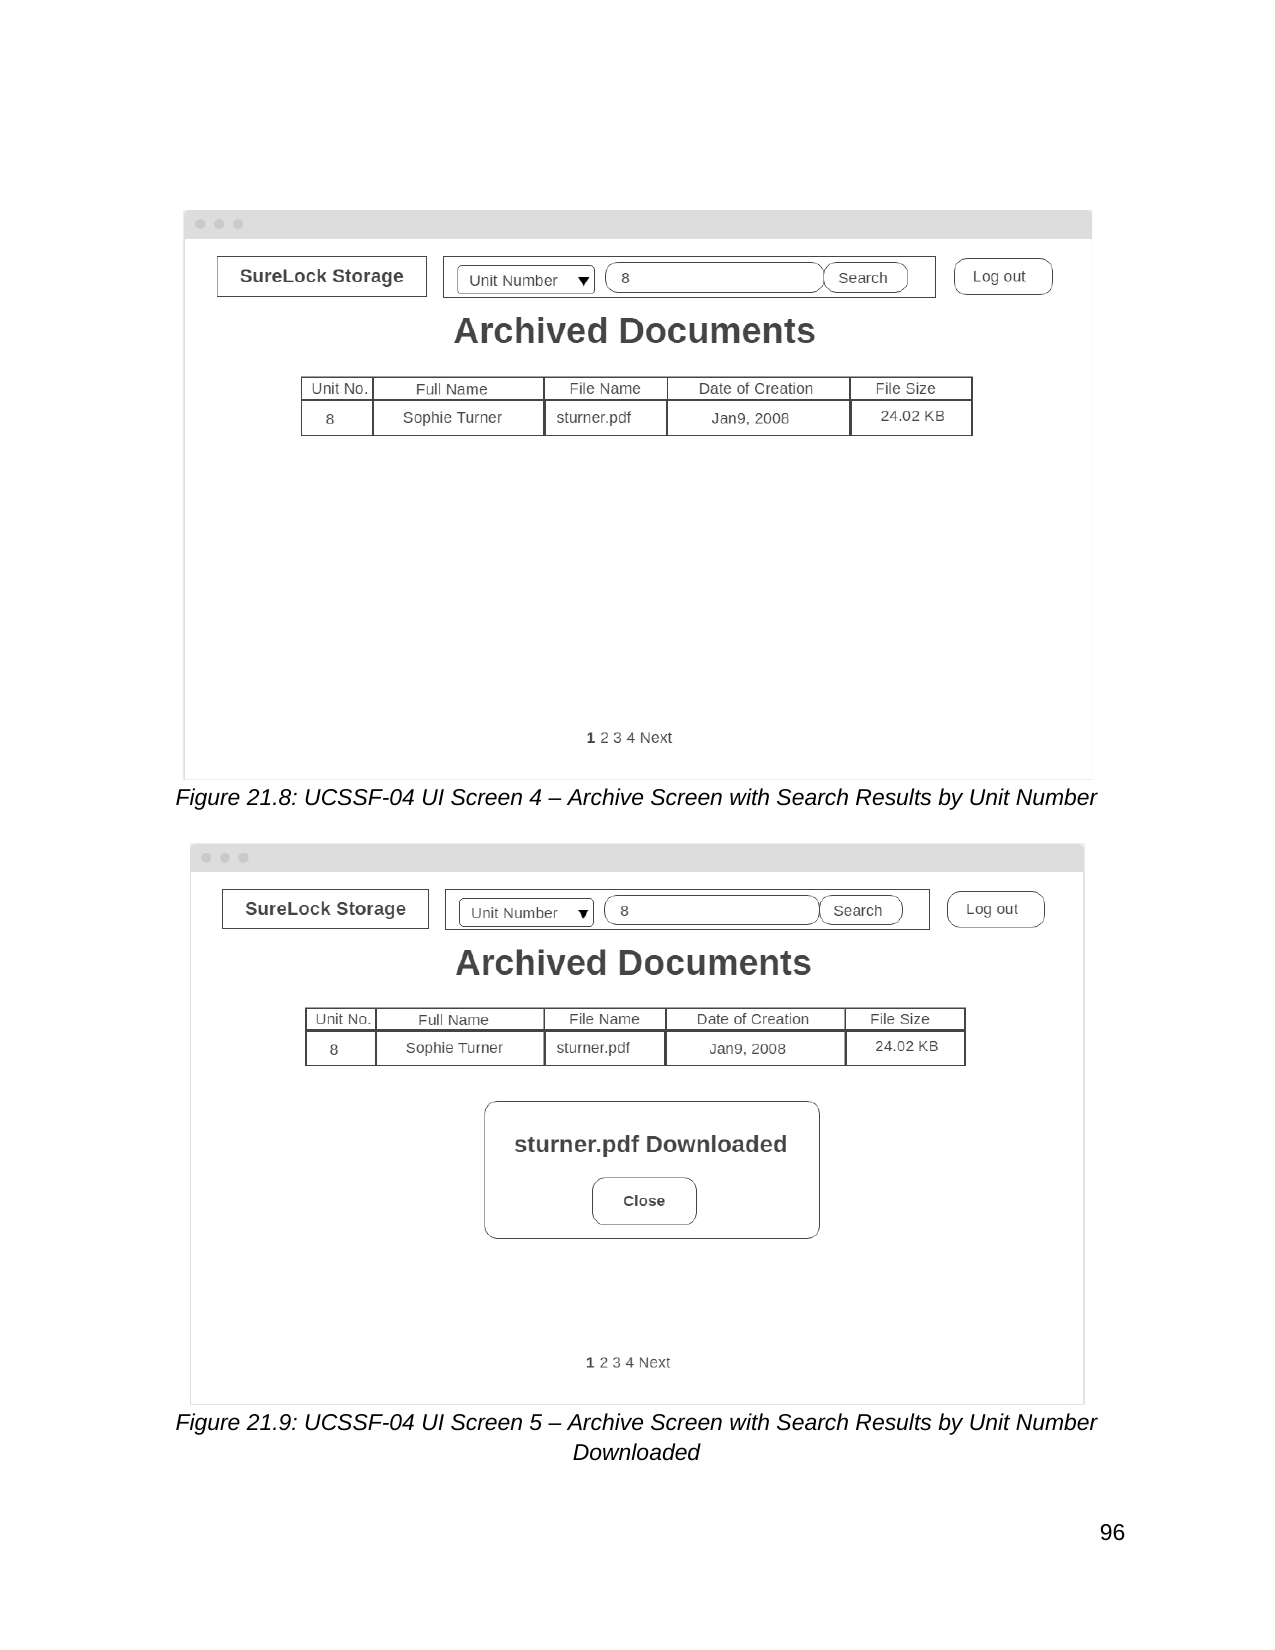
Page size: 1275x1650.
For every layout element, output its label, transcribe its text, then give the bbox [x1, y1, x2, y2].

picture [182, 210, 1093, 780]
text Figure 21.9: UCSSF-04 UI Screen 5 – Archive Screen with Search Results by Unit Number Downloaded [150, 1409, 1125, 1465]
picture [190, 843, 1086, 1405]
text Figure 21.8: UCSSF-04 UI Screen 4 – Archive Screen with Search Results by Unit Number [150, 783, 1125, 810]
